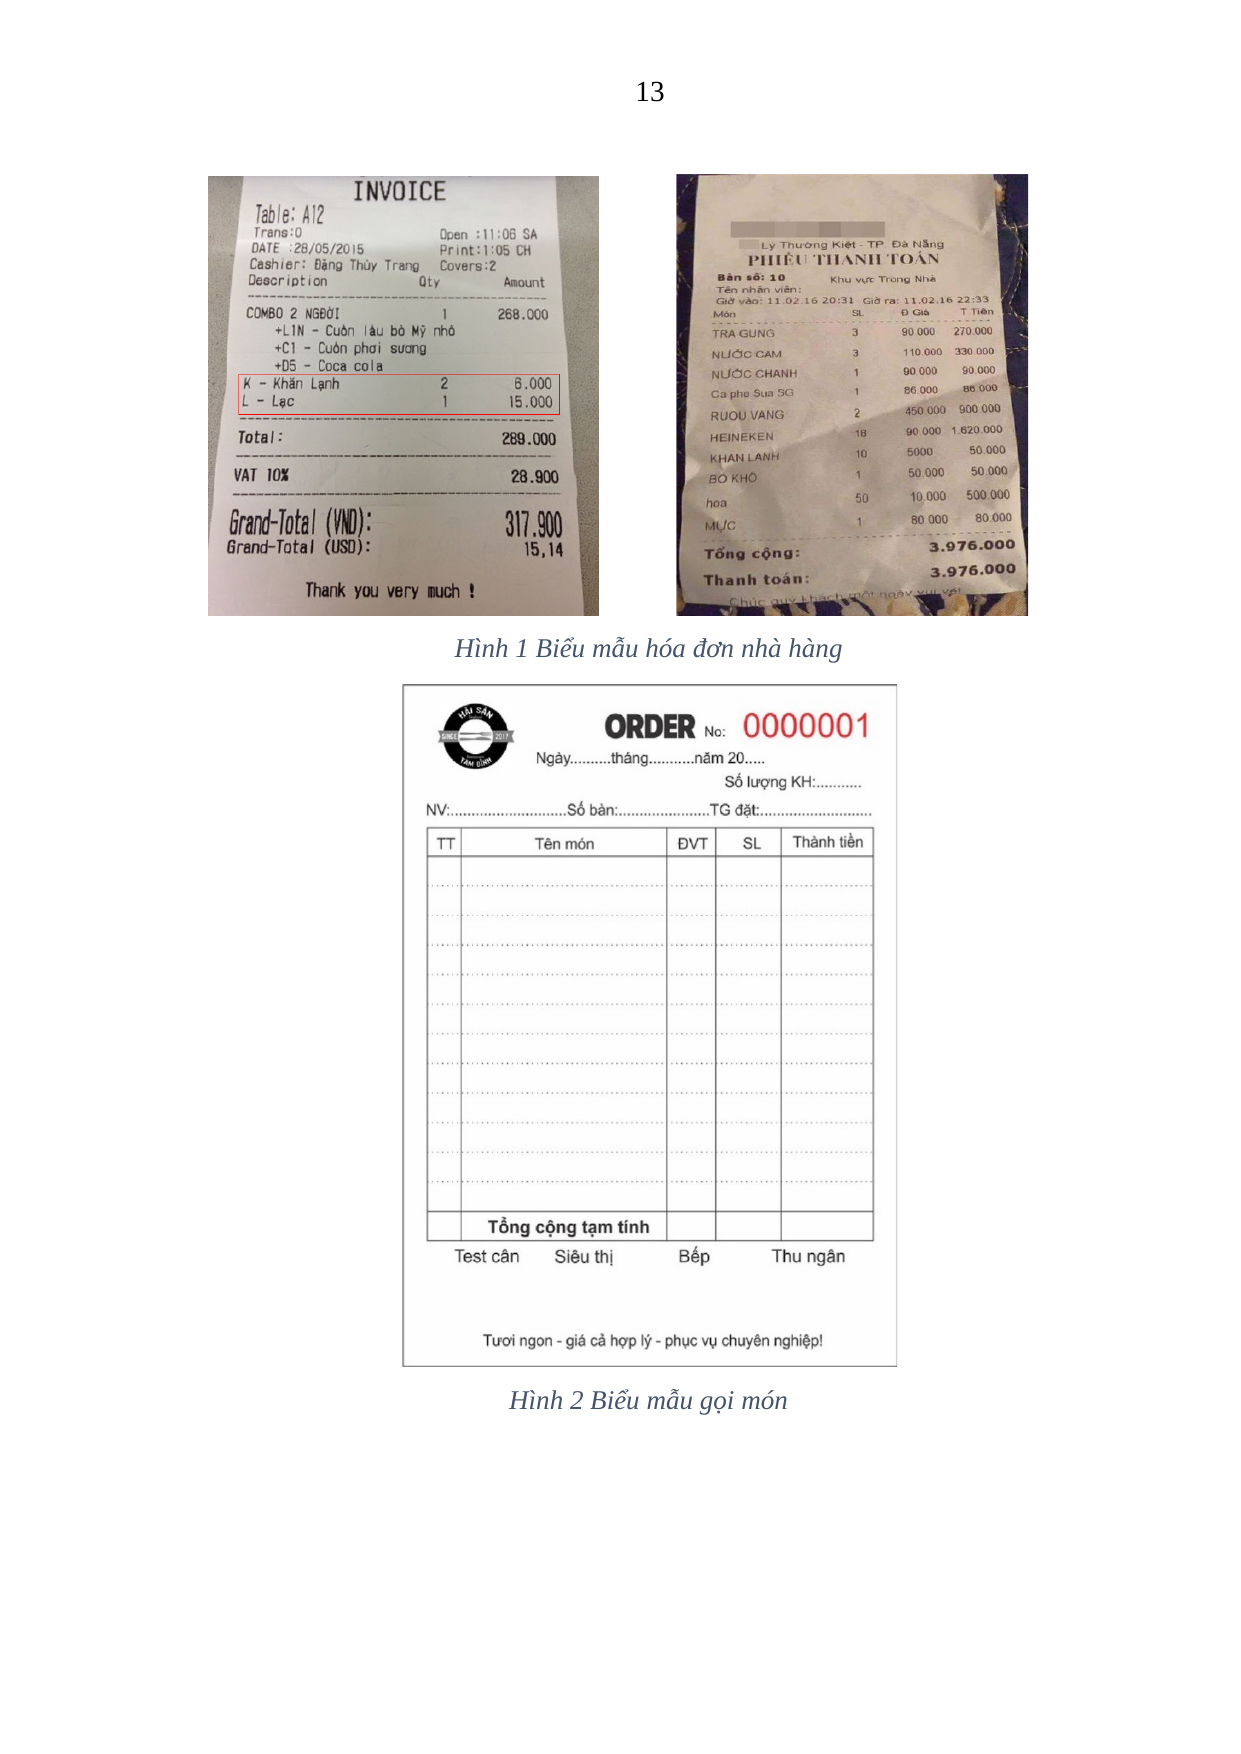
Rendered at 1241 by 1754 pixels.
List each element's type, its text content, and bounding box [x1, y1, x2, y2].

picture [205, 176, 599, 616]
text Hình 1 Biểu mẫu hóa đơn nhà hàng [177, 632, 1122, 663]
picture [676, 174, 1029, 616]
picture [402, 684, 898, 1367]
text Hình 2 Biểu mẫu gọi món [177, 1384, 1122, 1415]
